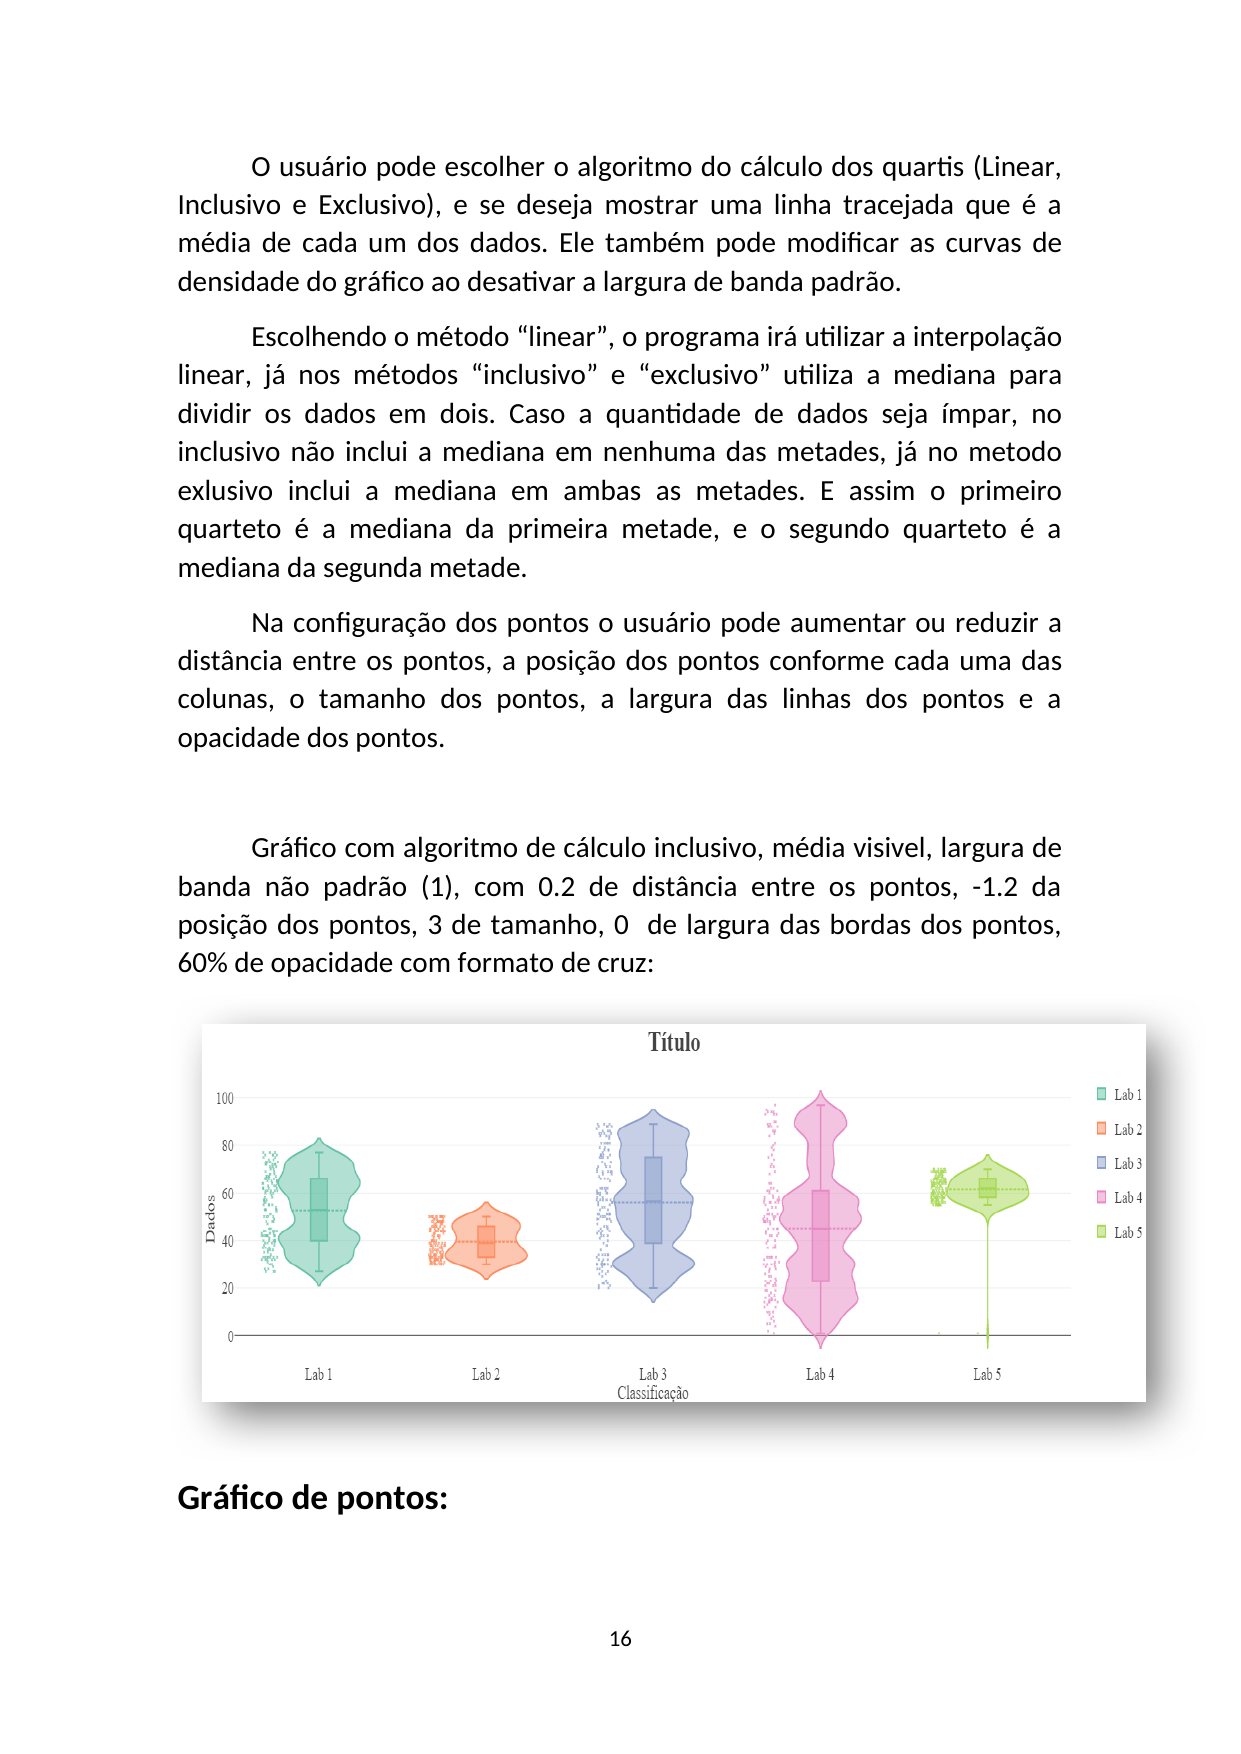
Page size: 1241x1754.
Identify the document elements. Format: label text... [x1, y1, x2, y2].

text Gráfico de pontos: [177, 1475, 1063, 1518]
text Na configuração dos pontos o usuário pode aumentar ou reduzir a distância entre os pontos, a posição dos pontos conforme cada uma das colunas, o tamanho dos pontos, a largura das linhas dos pontos e a opacidade dos pontos. [177, 604, 1063, 755]
text Escolhendo o método “linear”, o programa irá utilizar a interpolação linear, já nos métodos “inclusivo” e “exclusivo” utiliza a mediana para dividir os dados em dois. Caso a quantidade de dados seja ímpar, no inclusivo não inclui a mediana em nenhuma das metades, já no metodo exlusivo inclui a mediana em ambas as metades. E assim o primeiro quarteto é a mediana da primeira metade, e o segundo quarteto é a mediana da segunda metade. [177, 318, 1063, 584]
picture [202, 1024, 1146, 1402]
text O usuário pode escolher o algoritmo do cálculo dos quartis (Linear, Inclusivo e Exclusivo), e se deseja mostrar uma linha tracejada que é a média de cada um dos dados. Ele também pode modificar as curvas de densidade do gráfico ao desativar a largura de banda padrão. [177, 148, 1063, 298]
text Gráfico com algoritmo de cálculo inclusivo, média visivel, largura de banda não padrão (1), com 0.2 de distância entre os pontos, -1.2 da posição dos pontos, 3 de tamanho, 0 de largura das bordas dos pontos, 60% de opacidade com formato de cruz: [177, 829, 1063, 980]
